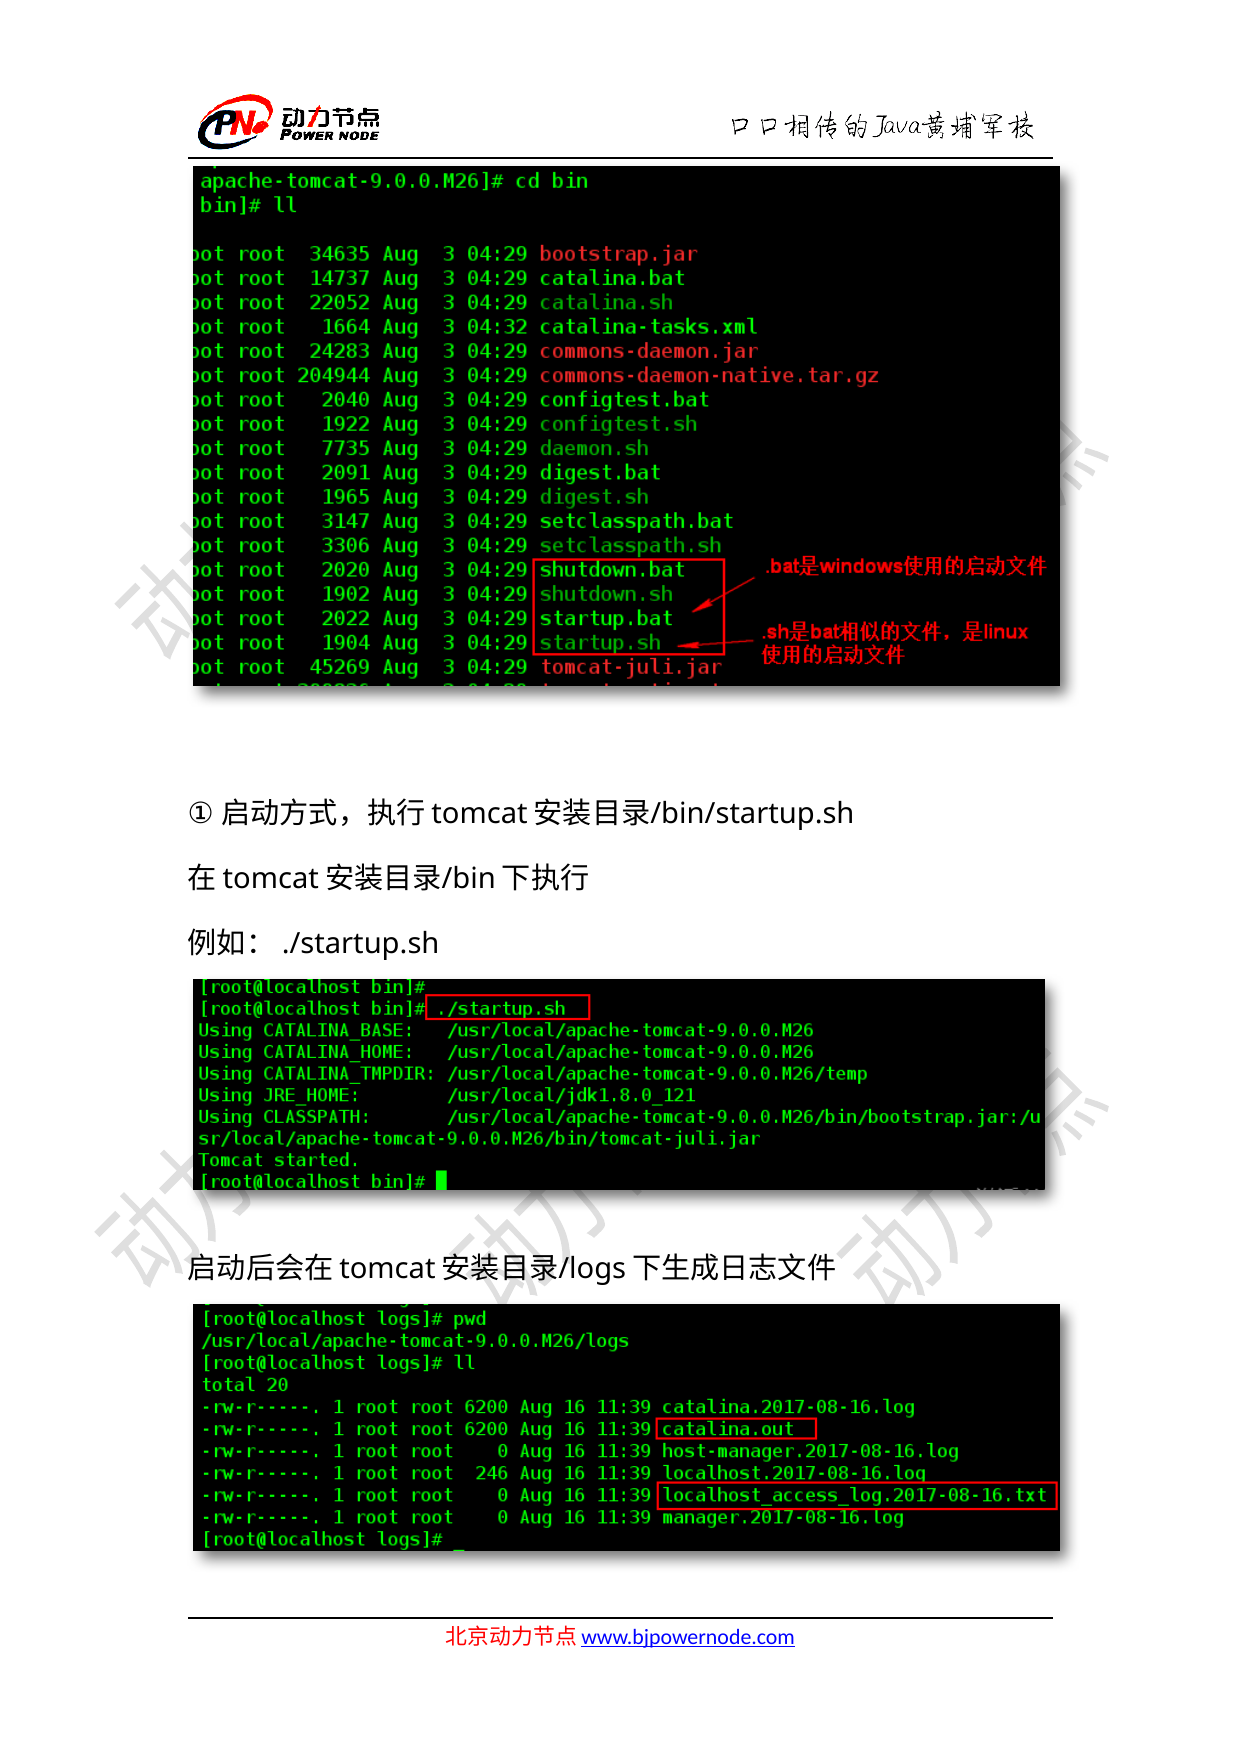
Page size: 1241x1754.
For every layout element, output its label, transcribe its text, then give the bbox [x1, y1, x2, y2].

text 启动后会在tomcat安装目录/logs下生成日志文件 [187, 1233, 1053, 1298]
picture [187, 88, 1053, 155]
text ① 启动方式，执行tomcat安装目录/bin/startup.sh [187, 778, 1053, 843]
text 例如： ./startup.sh [187, 908, 1053, 973]
picture [193, 1304, 1060, 1551]
text 在tomcat安装目录/bin下执行 [187, 843, 1053, 908]
picture [193, 166, 1060, 686]
picture [193, 979, 1045, 1190]
